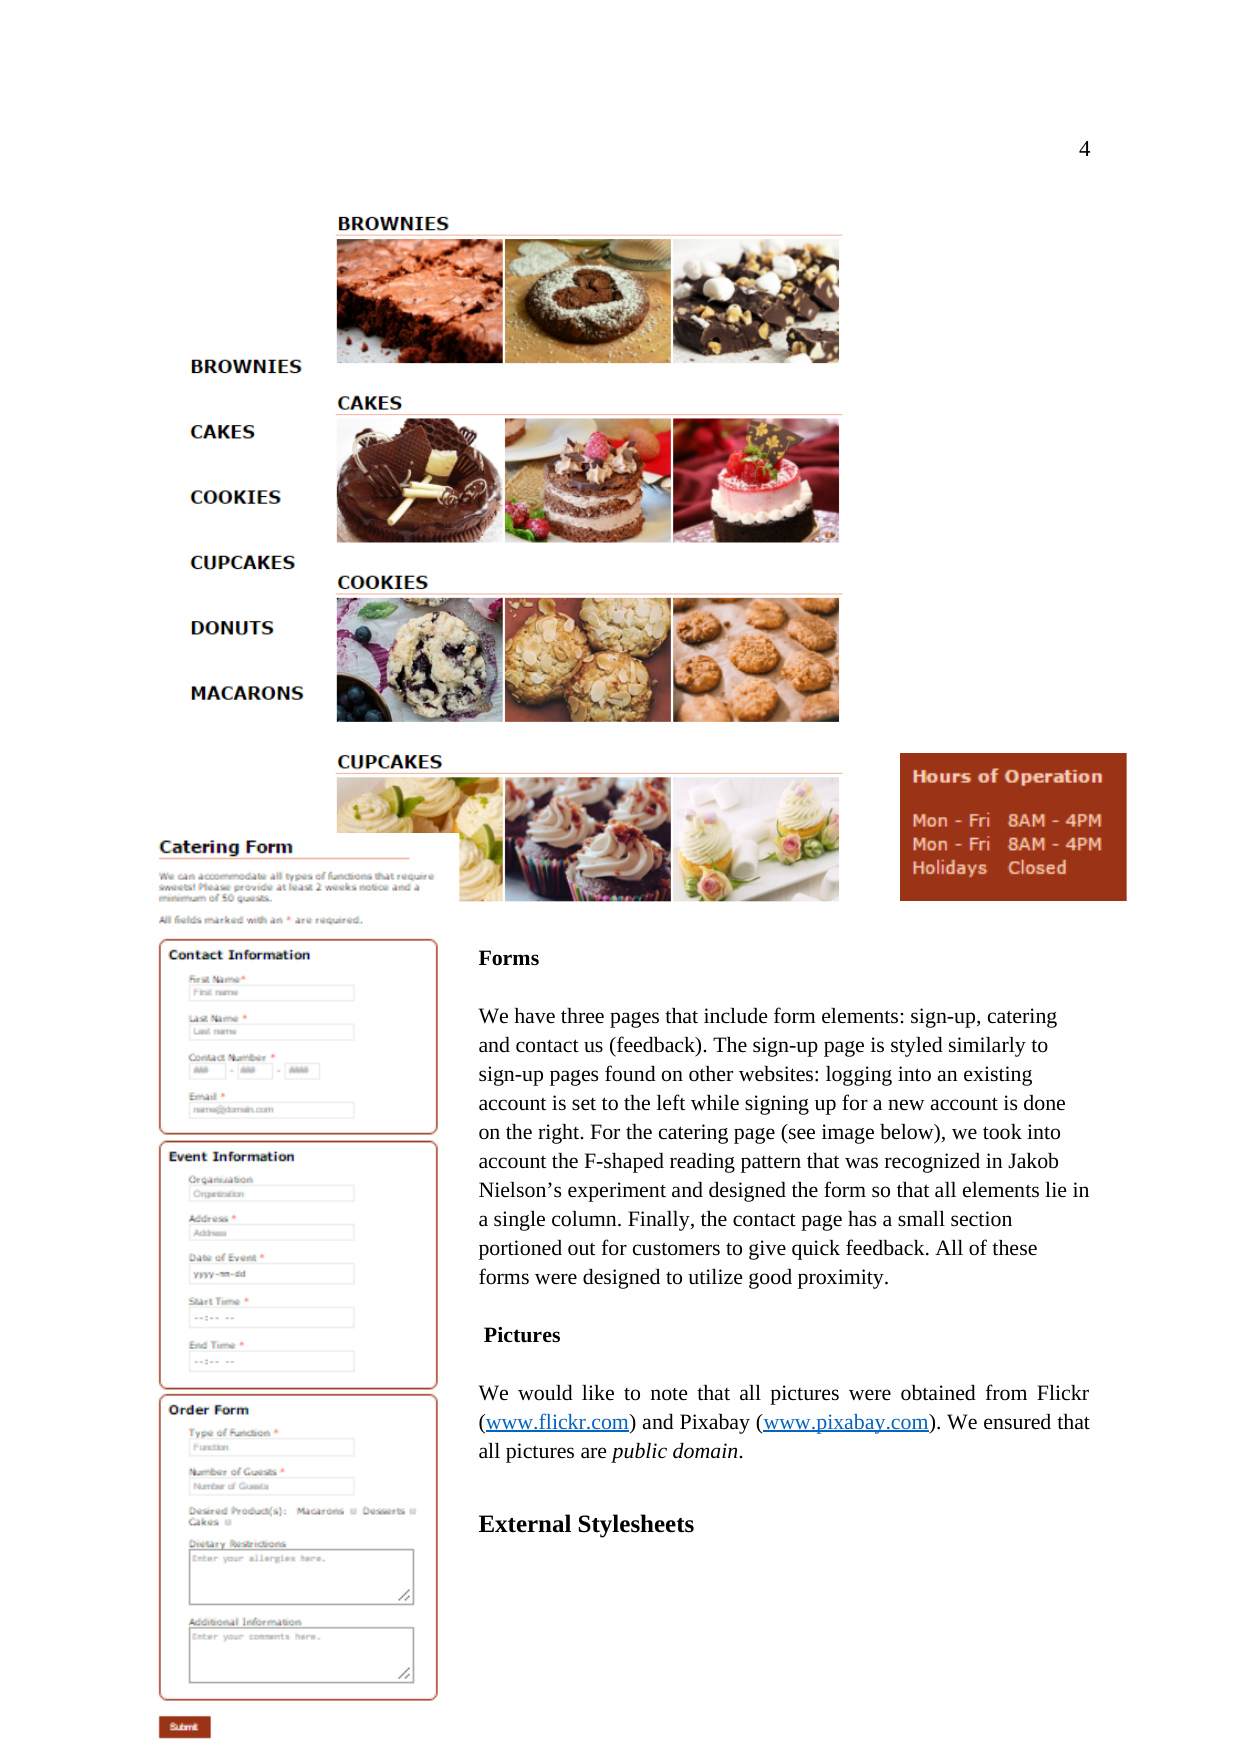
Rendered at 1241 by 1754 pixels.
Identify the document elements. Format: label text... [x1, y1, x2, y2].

text Pictures [460, 1322, 1090, 1347]
subtitle External Stylesheets [460, 1509, 1090, 1538]
text We have three pages that include form elements: sign-up, catering and contact us (feedback). The sign-up page is styled similarly to sign-up pages found on other websites: logging into an existing account is set to the left while signing up for a new account is done on the right. For the catering page (see image below), we took into account the F-shaped reading pattern that was recognized in Jakob Nielson’s experiment and designed the form so that all elements lie in a single column. Finally, the contact page has a small section portioned out for customers to give quick feedback. All of these forms were designed to utilize good proximity. [460, 1003, 1090, 1289]
text We would like to note that all pictures were obtained from Flickr (www.flickr.com) and Pixabay (www.pixabay.com). We ensured that all pictures are public domain. [460, 1380, 1090, 1463]
text Forms [460, 945, 1090, 971]
